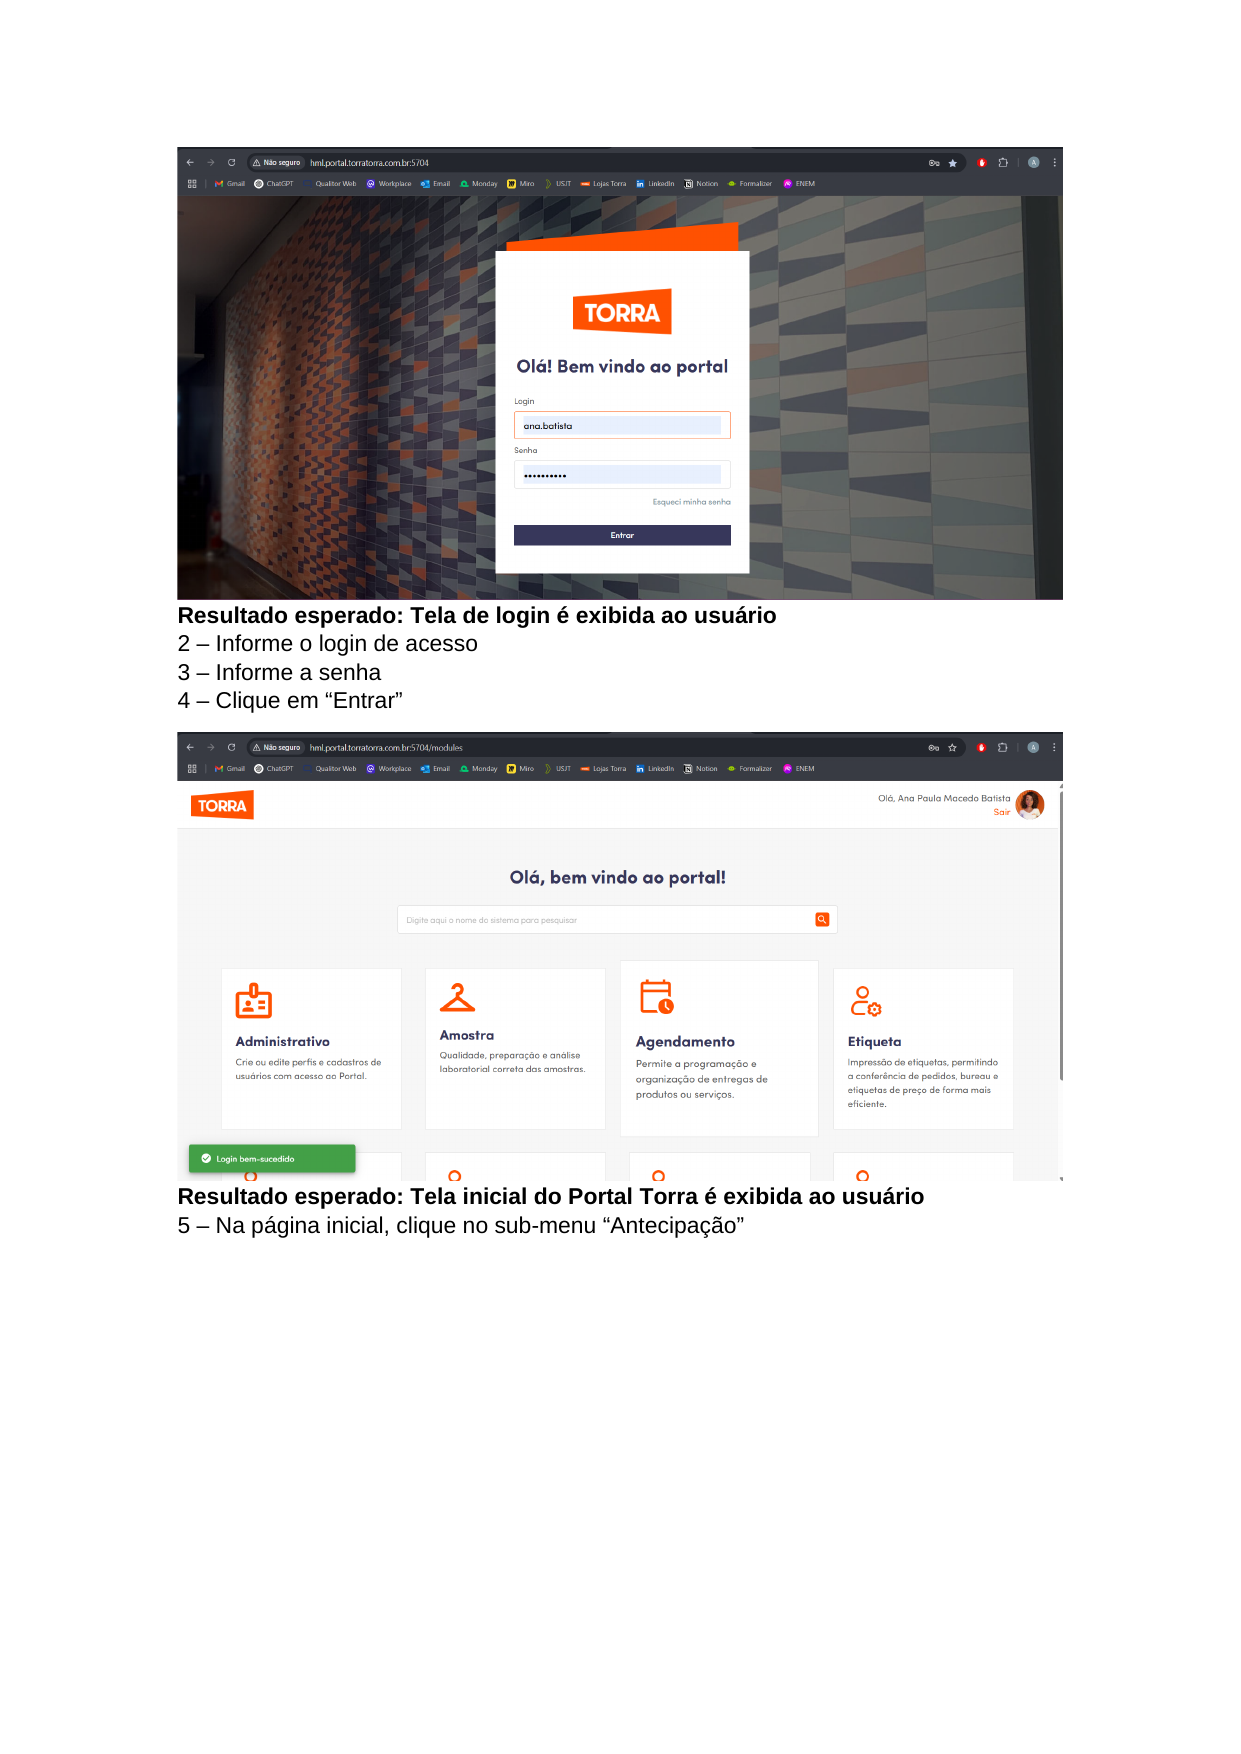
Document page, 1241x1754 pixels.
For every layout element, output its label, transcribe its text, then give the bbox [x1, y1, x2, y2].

text Resultado esperado: Tela inicial do Portal Torra é exibida ao usuário 5 – Na página inicial, clique no sub-menu “Antecipação” [177, 1181, 1063, 1238]
text Resultado esperado: Tela de login é exibida ao usuário 2 – Informe o login de acesso 3 – Informe a senha 4 – Clique em “Entrar” [177, 600, 1063, 713]
picture [177, 147, 1063, 600]
picture [177, 732, 1063, 1181]
